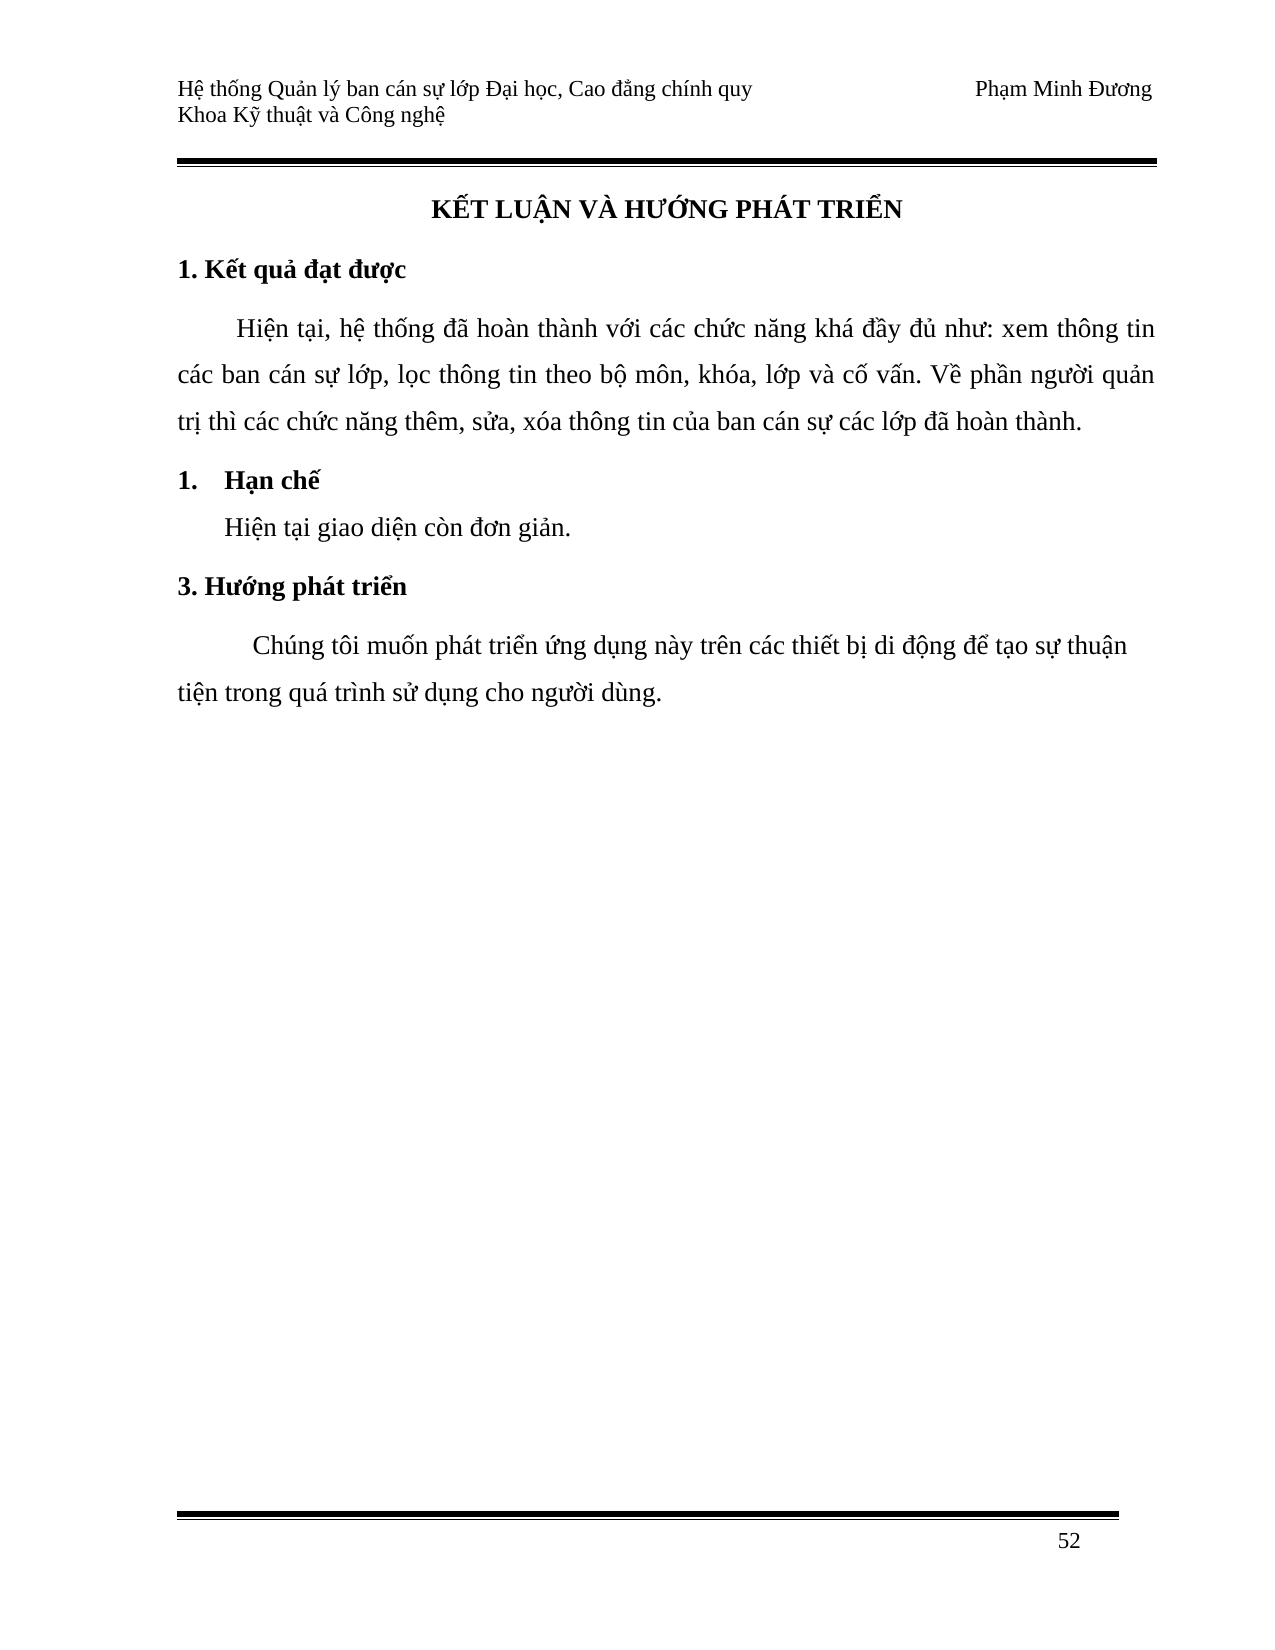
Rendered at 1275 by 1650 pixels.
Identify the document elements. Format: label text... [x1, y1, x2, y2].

list Hạn chế [177, 464, 1157, 496]
subtitle 1. Kết quả đạt được [177, 253, 1157, 284]
list Hiện tại giao diện còn đơn giản. [224, 511, 1157, 542]
subtitle KẾT LUẬN VÀ HƯỚNG PHÁT TRIỂN [177, 193, 1157, 225]
text Chúng tôi muốn phát triển ứng dụng này trên các thiết bị di động để tạo sự thuận tiện trong quá trình sử dụng cho người dùng. [177, 629, 1157, 707]
text Hiện tại, hệ thống đã hoàn thành với các chức năng khá đầy đủ như: xem thông tin các ban cán sự lớp, lọc thông tin theo bộ môn, khóa, lớp và cố vấn. Về phần người quản trị thì các chức năng thêm, sửa, xóa thông tin của ban cán sự các lớp đã hoàn thành. [177, 312, 1157, 436]
subtitle 3. Hướng phát triển [177, 570, 1157, 601]
